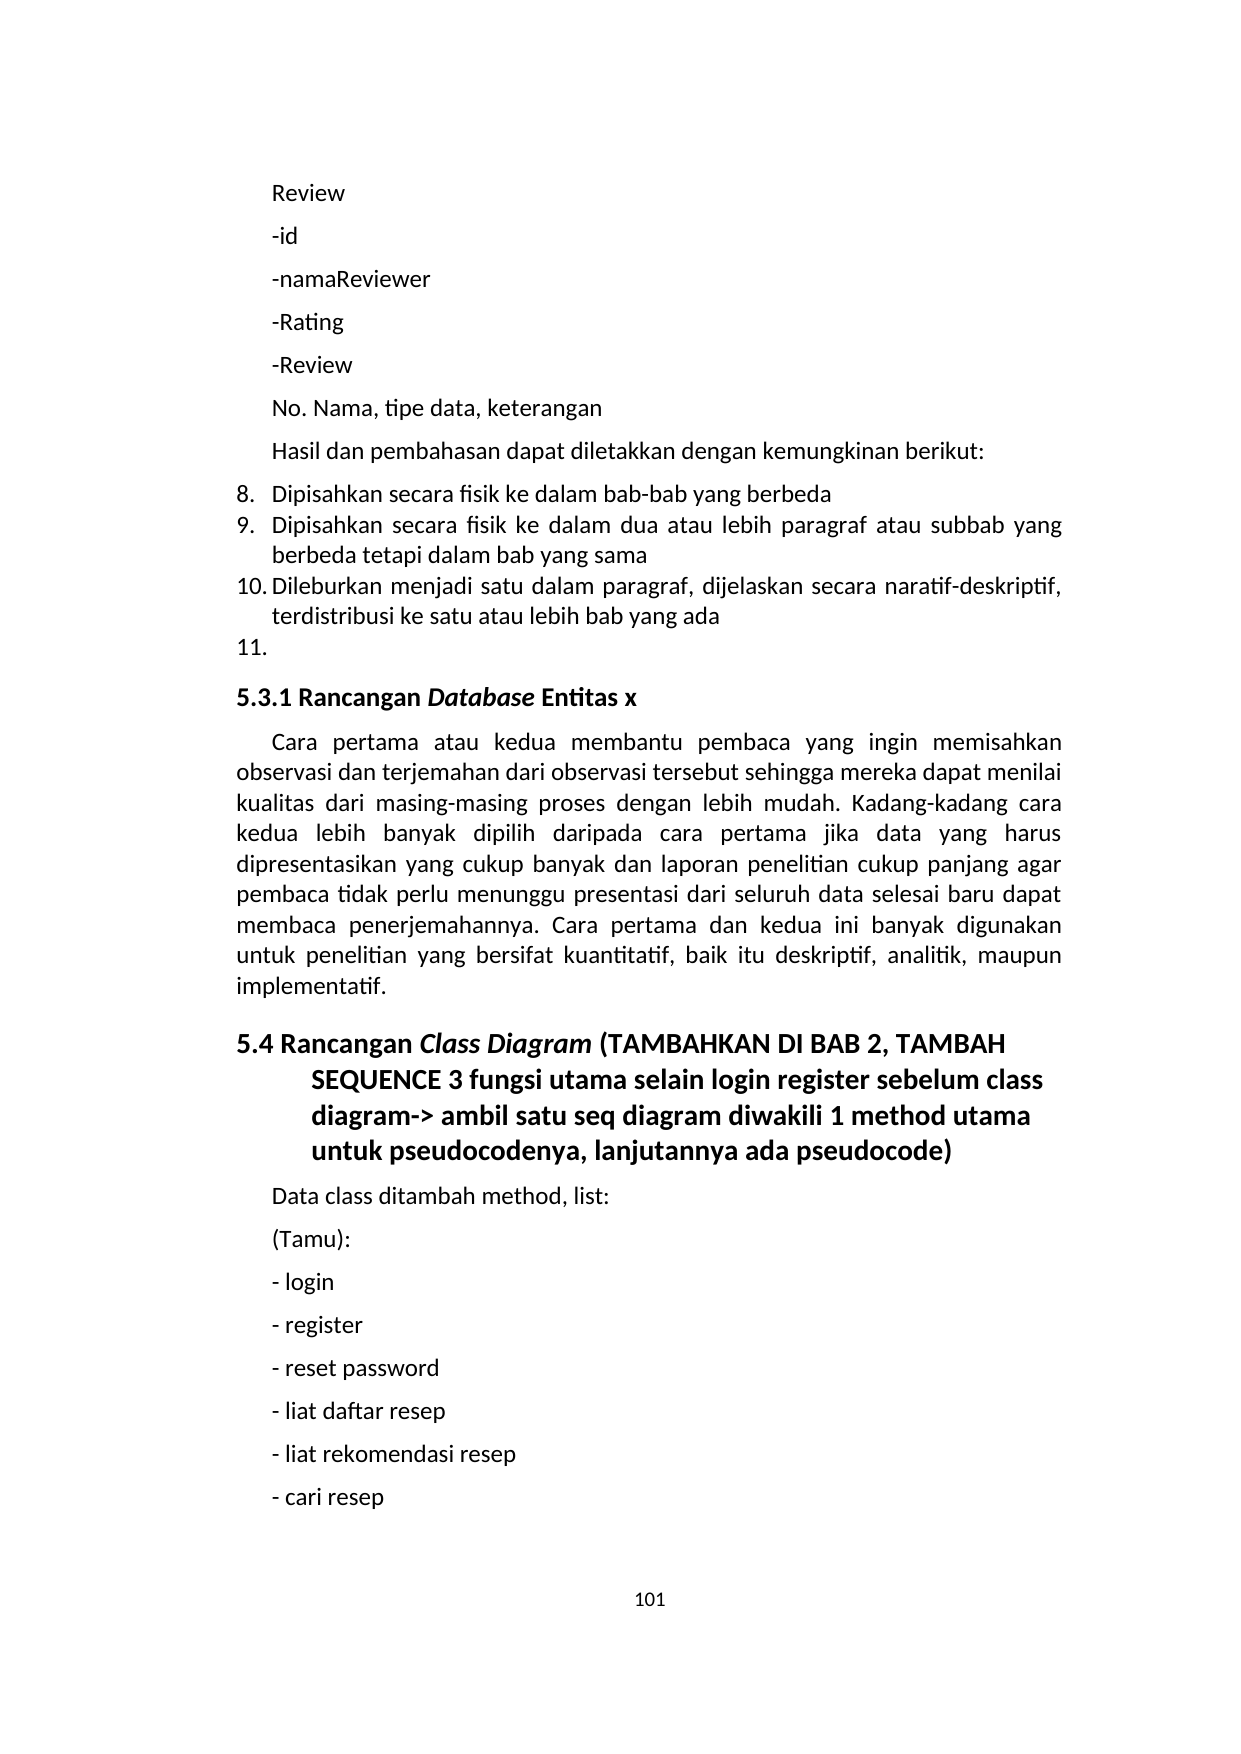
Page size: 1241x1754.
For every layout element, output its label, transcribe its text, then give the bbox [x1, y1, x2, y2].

list Dileburkan menjadi satu dalam paragraf, dijelaskan secara naratif-deskriptif, terdistribusi ke satu atau lebih bab yang ada [236, 570, 1063, 631]
text Cara pertama atau kedua membantu pembaca yang ingin memisahkan observasi dan terjemahan dari observasi tersebut sehingga mereka dapat menilai kualitas dari masing-masing proses dengan lebih mudah. Kadang-kadang cara kedua lebih banyak dipilih daripada cara pertama jika data yang harus dipresentasikan yang cukup banyak dan laporan penelitian cukup panjang agar pembaca tidak perlu menunggu presentasi dari seluruh data selesai baru dapat membaca penerjemahannya. Cara pertama dan kedua ini banyak digunakan untuk penelitian yang bersifat kuantitatif, baik itu deskriptif, analitik, maupun implementatif. [236, 726, 1063, 1000]
list Dipisahkan secara fisik ke dalam dua atau lebih paragraf atau subbab yang berbeda tetapi dalam bab yang sama [236, 509, 1063, 570]
text - reset password [236, 1352, 1063, 1383]
text No. Nama, tipe data, keterangan [236, 392, 1063, 423]
text (Tamu): [236, 1223, 1063, 1254]
text -Rating [236, 306, 1063, 337]
text - liat rekomendasi resep [236, 1438, 1063, 1469]
text Data class ditambah method, list: [236, 1180, 1063, 1211]
text - login [236, 1266, 1063, 1297]
text Hasil dan pembahasan dapat diletakkan dengan kemungkinan berikut: [236, 435, 1063, 466]
text - cari resep [236, 1482, 1063, 1512]
text -Review [236, 349, 1063, 380]
subtitle Rancangan Database Entitas x [236, 680, 1063, 713]
text Review [236, 177, 1063, 208]
list Dipisahkan secara fisik ke dalam bab-bab yang berbeda [236, 478, 1063, 509]
subtitle Rancangan Class Diagram (TAMBAHKAN DI BAB 2, TAMBAH SEQUENCE 3 fungsi utama selain login register sebelum class diagram-> ambil satu seq diagram diwakili 1 method utama untuk pseudocodenya, lanjutannya ada pseudocode) [236, 1025, 1063, 1168]
text -id [236, 220, 1063, 251]
text -namaReviewer [236, 263, 1063, 294]
text - liat daftar resep [236, 1396, 1063, 1426]
text - register [236, 1309, 1063, 1340]
